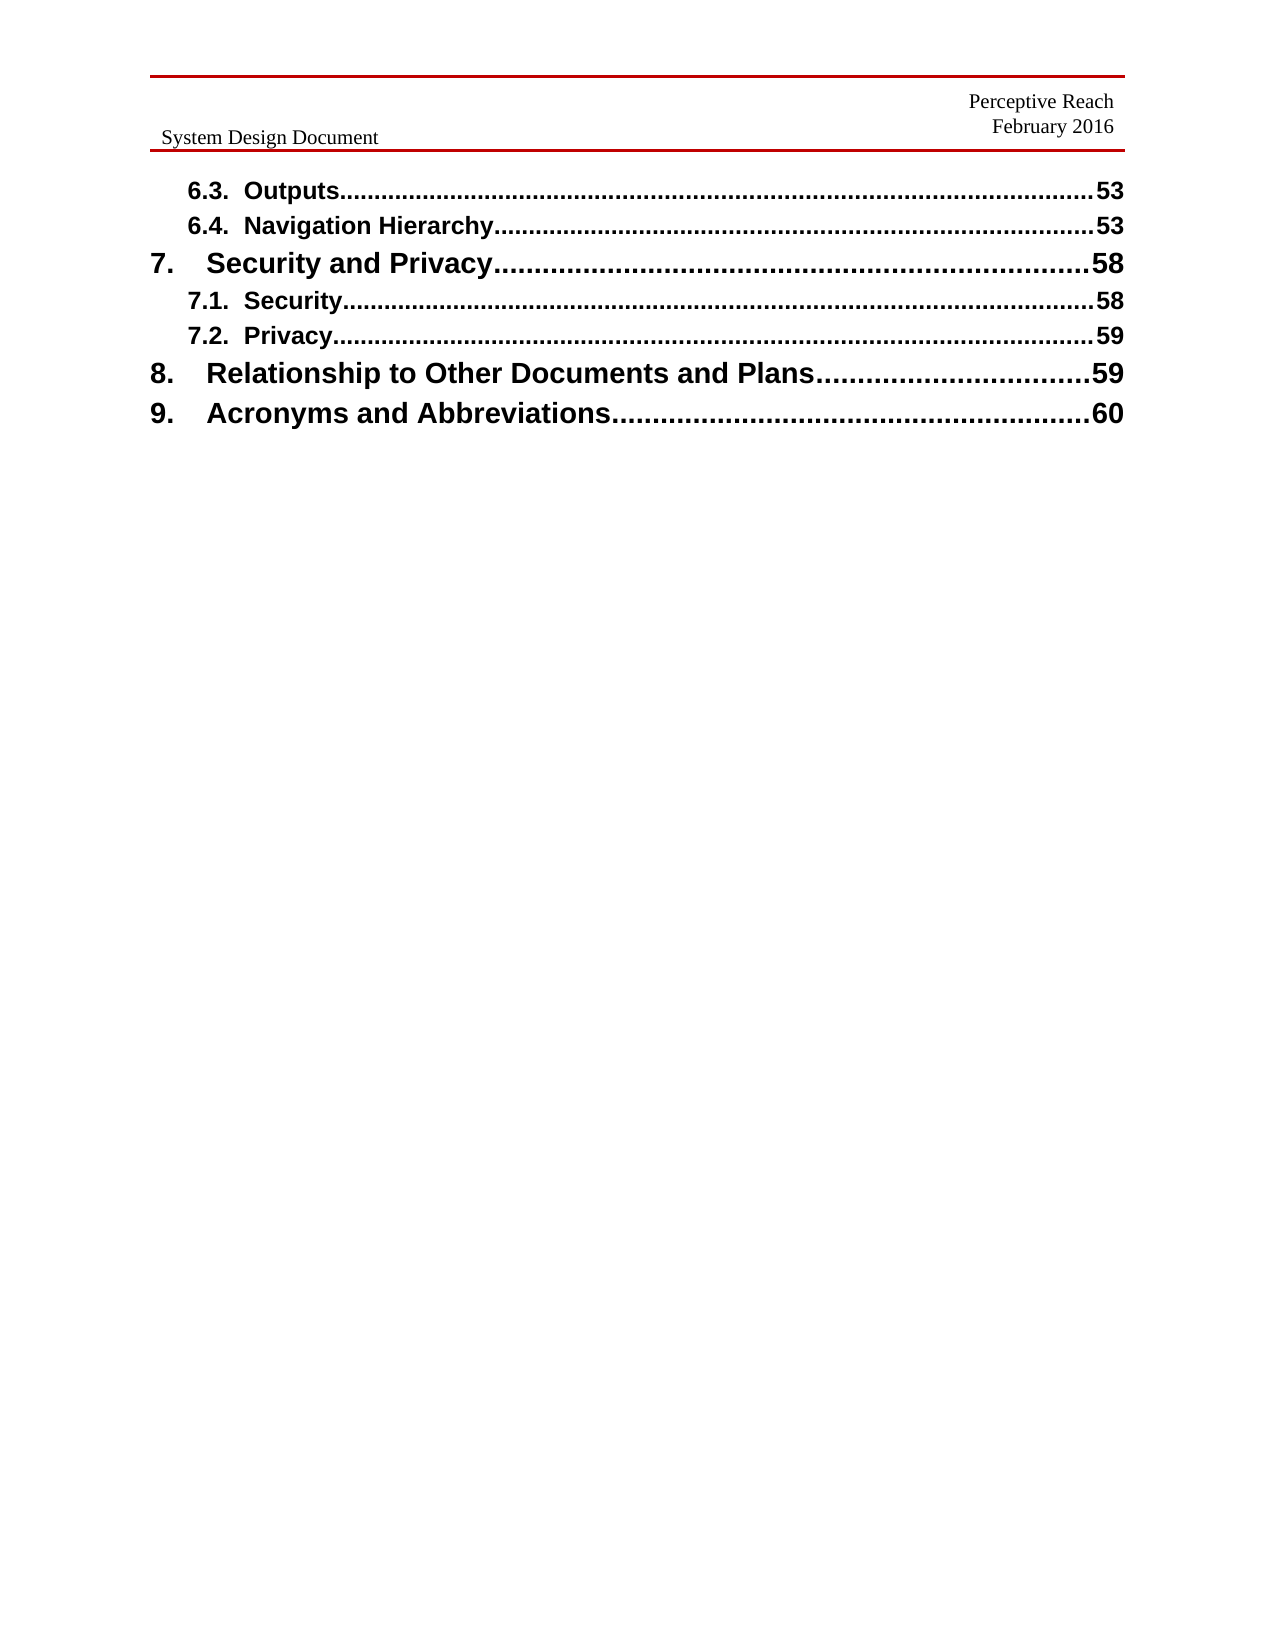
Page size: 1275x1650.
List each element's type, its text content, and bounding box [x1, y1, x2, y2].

text 9. Acronyms and Abbreviations 60 [150, 396, 1125, 429]
text 7. Security and Privacy 58 [150, 246, 1125, 280]
text 6.4. Navigation Hierarchy 53 [187, 211, 1125, 240]
text 7.1. Security 58 [187, 286, 1125, 315]
text 7.2. Privacy 59 [187, 321, 1125, 350]
text 6.3. Outputs 53 [187, 176, 1125, 205]
text 8. Relationship to Other Documents and Plans 59 [150, 356, 1125, 389]
